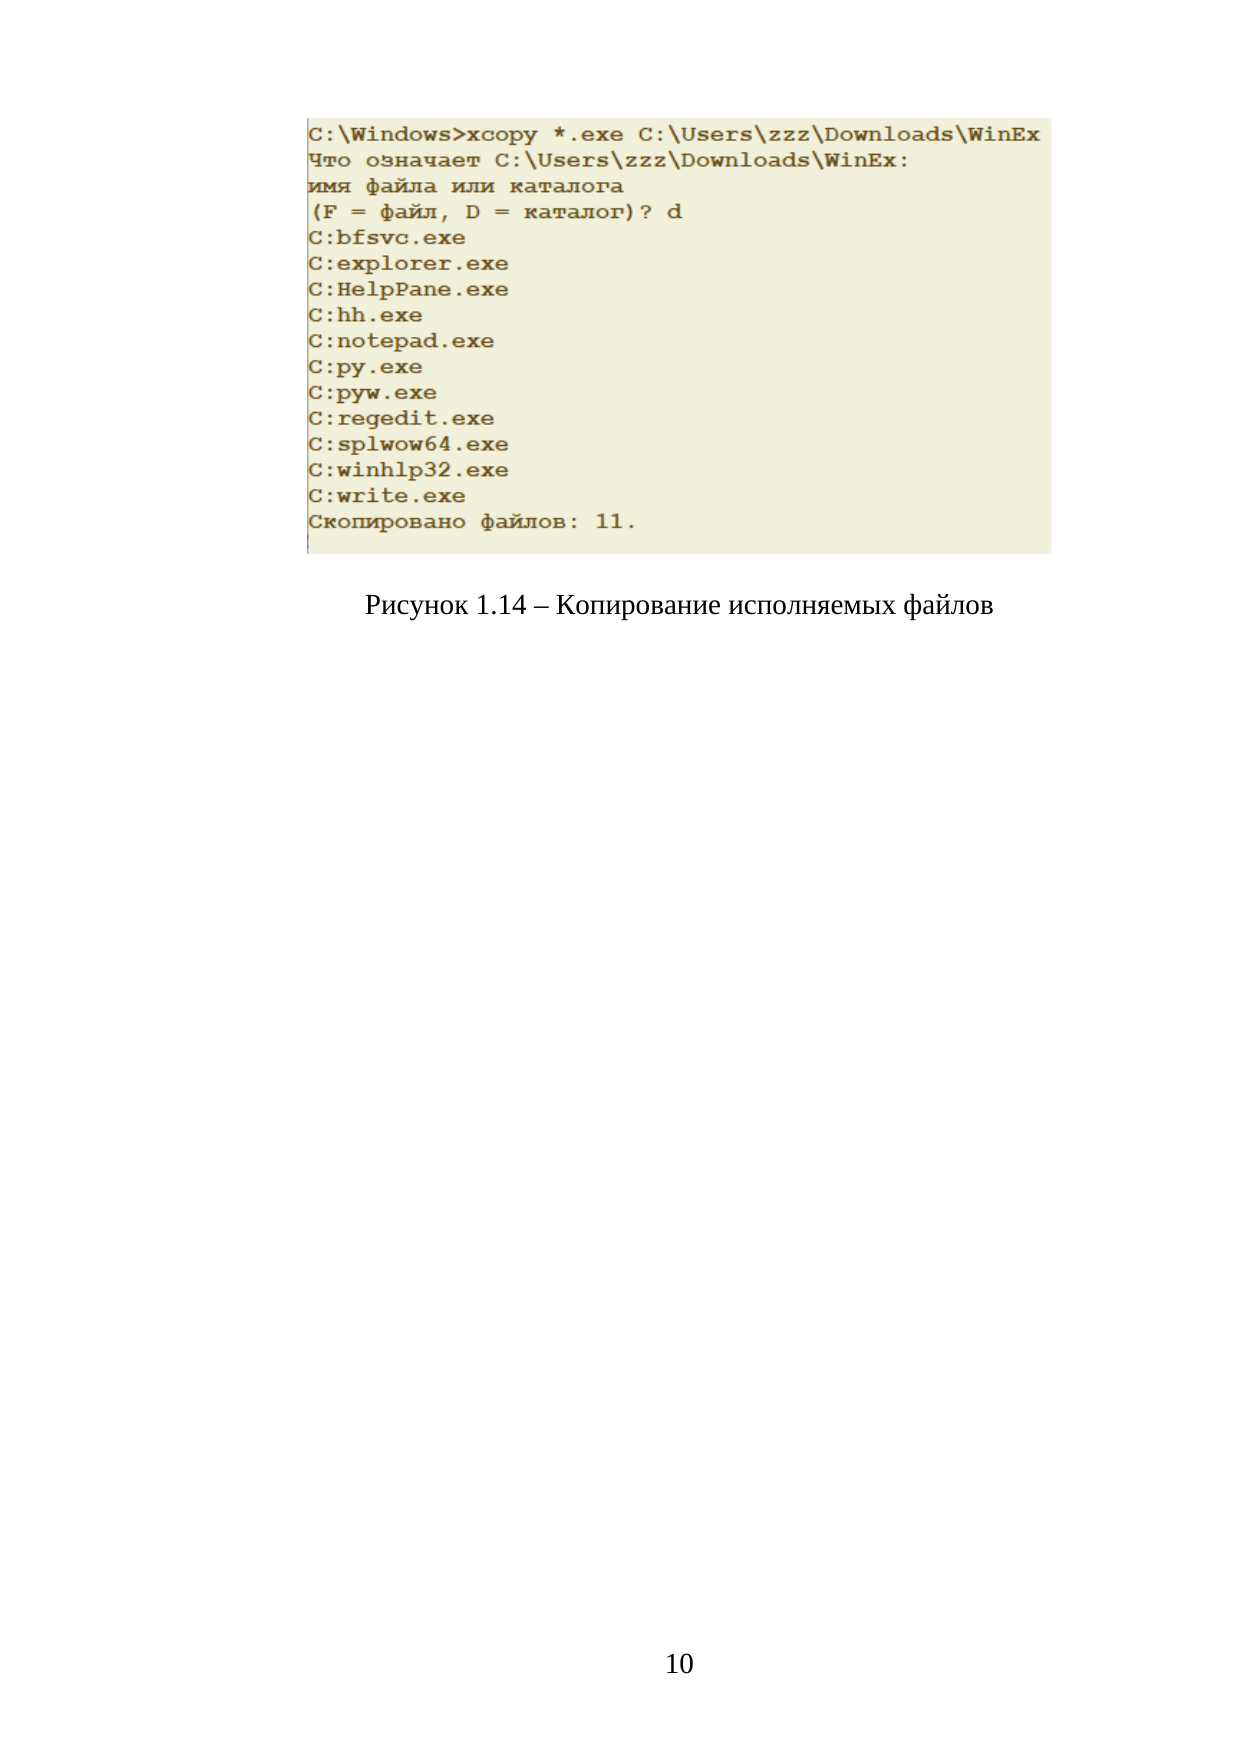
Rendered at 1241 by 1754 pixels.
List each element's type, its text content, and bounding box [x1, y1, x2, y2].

picture [307, 118, 1052, 554]
text Рисунок 1.14 – Копирование исполняемых файлов [177, 587, 1181, 621]
